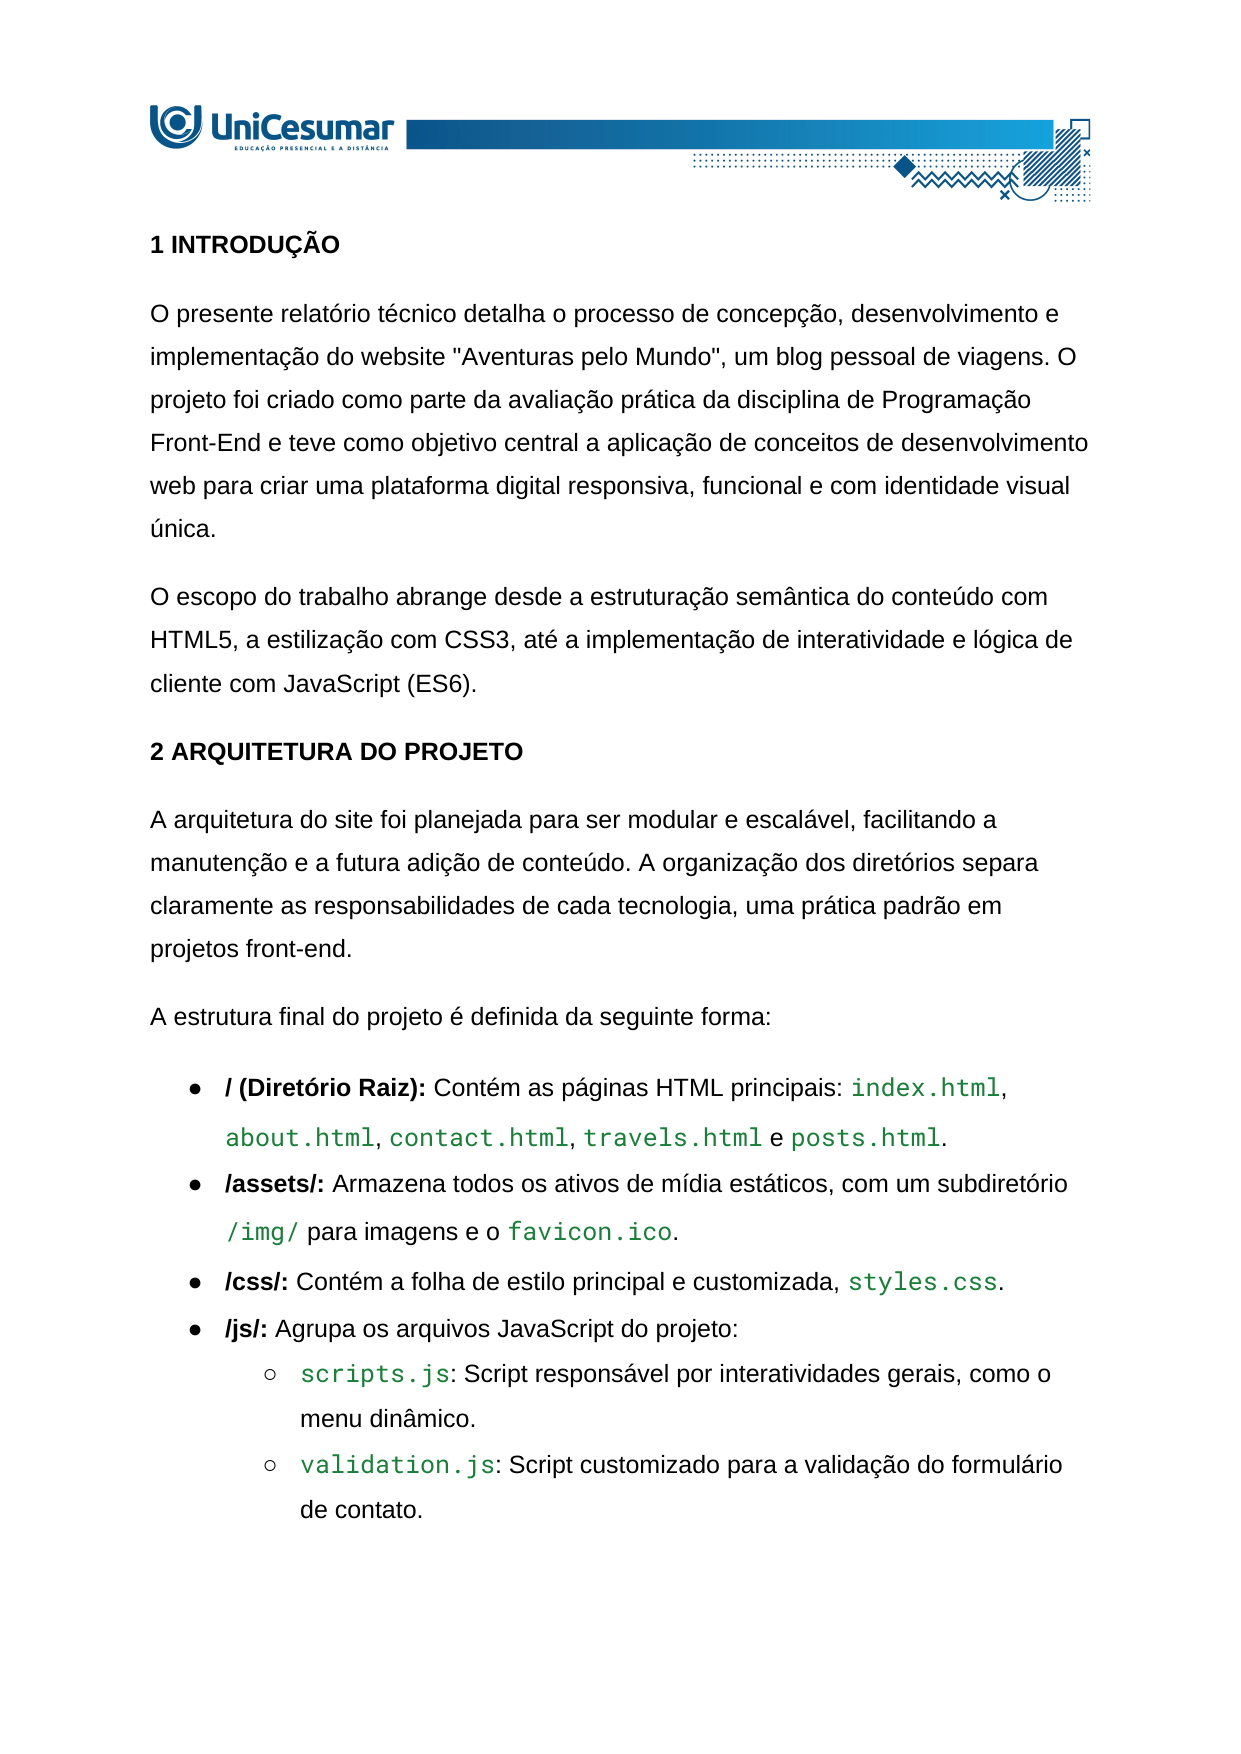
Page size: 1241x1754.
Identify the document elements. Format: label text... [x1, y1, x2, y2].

text O presente relatório técnico detalha o processo de concepção, desenvolvimento e implementação do website "Aventuras pelo Mundo", um blog pessoal de viagens. O projeto foi criado como parte da avaliação prática da disciplina de Programação Front-End e teve como objetivo central a aplicação de conceitos de desenvolvimento web para criar uma plataforma digital responsiva, funcional e com identidade visual única. [150, 298, 1090, 543]
list / (Diretório Raiz): Contém as páginas HTML principais: index.html, about.html, contact.html, travels.html e posts.html. [187, 1070, 1090, 1153]
list /css/: Contém a folha de estilo principal e customizada, styles.css. [187, 1264, 1090, 1297]
text 1 INTRODUÇÃO [150, 230, 1090, 259]
text A estrutura final do projeto é definida da seguinte forma: [150, 1002, 1090, 1031]
list scripts.js: Script responsável por interatividades gerais, como o menu dinâmico. [262, 1357, 1090, 1433]
list /js/: Agrupa os arquivos JavaScript do projeto: [187, 1313, 1090, 1342]
picture [150, 105, 1091, 202]
list /assets/: Armazena todos os ativos de mídia estáticos, com um subdiretório /img/ para imagens e o favicon.ico. [187, 1169, 1090, 1248]
text 2 ARQUITETURA DO PROJETO [150, 737, 1090, 765]
text O escopo do trabalho abrange desde a estruturação semântica do conteúdo com HTML5, a estilização com CSS3, até a implementação de interatividade e lógica de cliente com JavaScript (ES6). [150, 582, 1090, 697]
list validation.js: Script customizado para a validação do formulário de contato. [262, 1447, 1090, 1523]
text A arquitetura do site foi planejada para ser modular e escalável, facilitando a manutenção e a futura adição de conteúdo. A organização dos diretórios separa claramente as responsabilidades de cada tecnologia, uma prática padrão em projetos front-end. [150, 805, 1090, 963]
